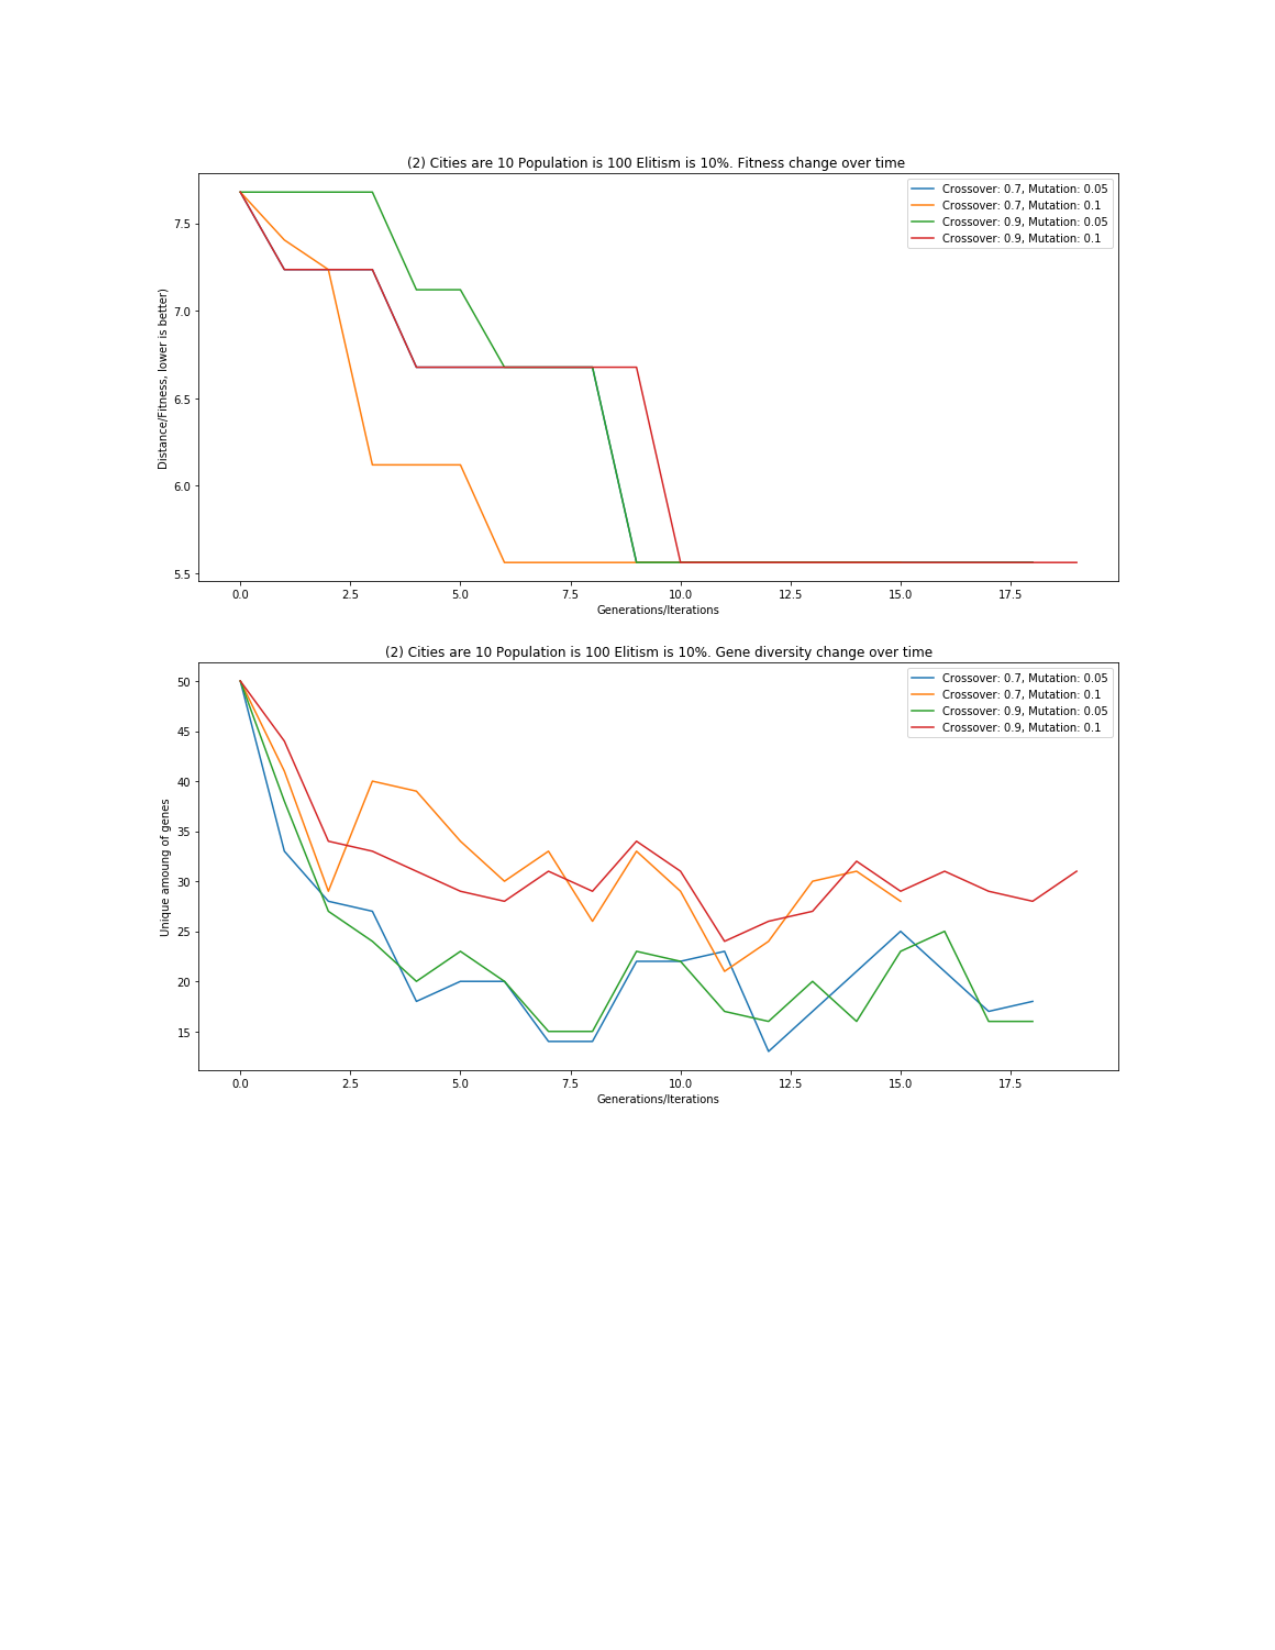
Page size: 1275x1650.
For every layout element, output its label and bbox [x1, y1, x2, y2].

picture [150, 150, 1125, 1112]
